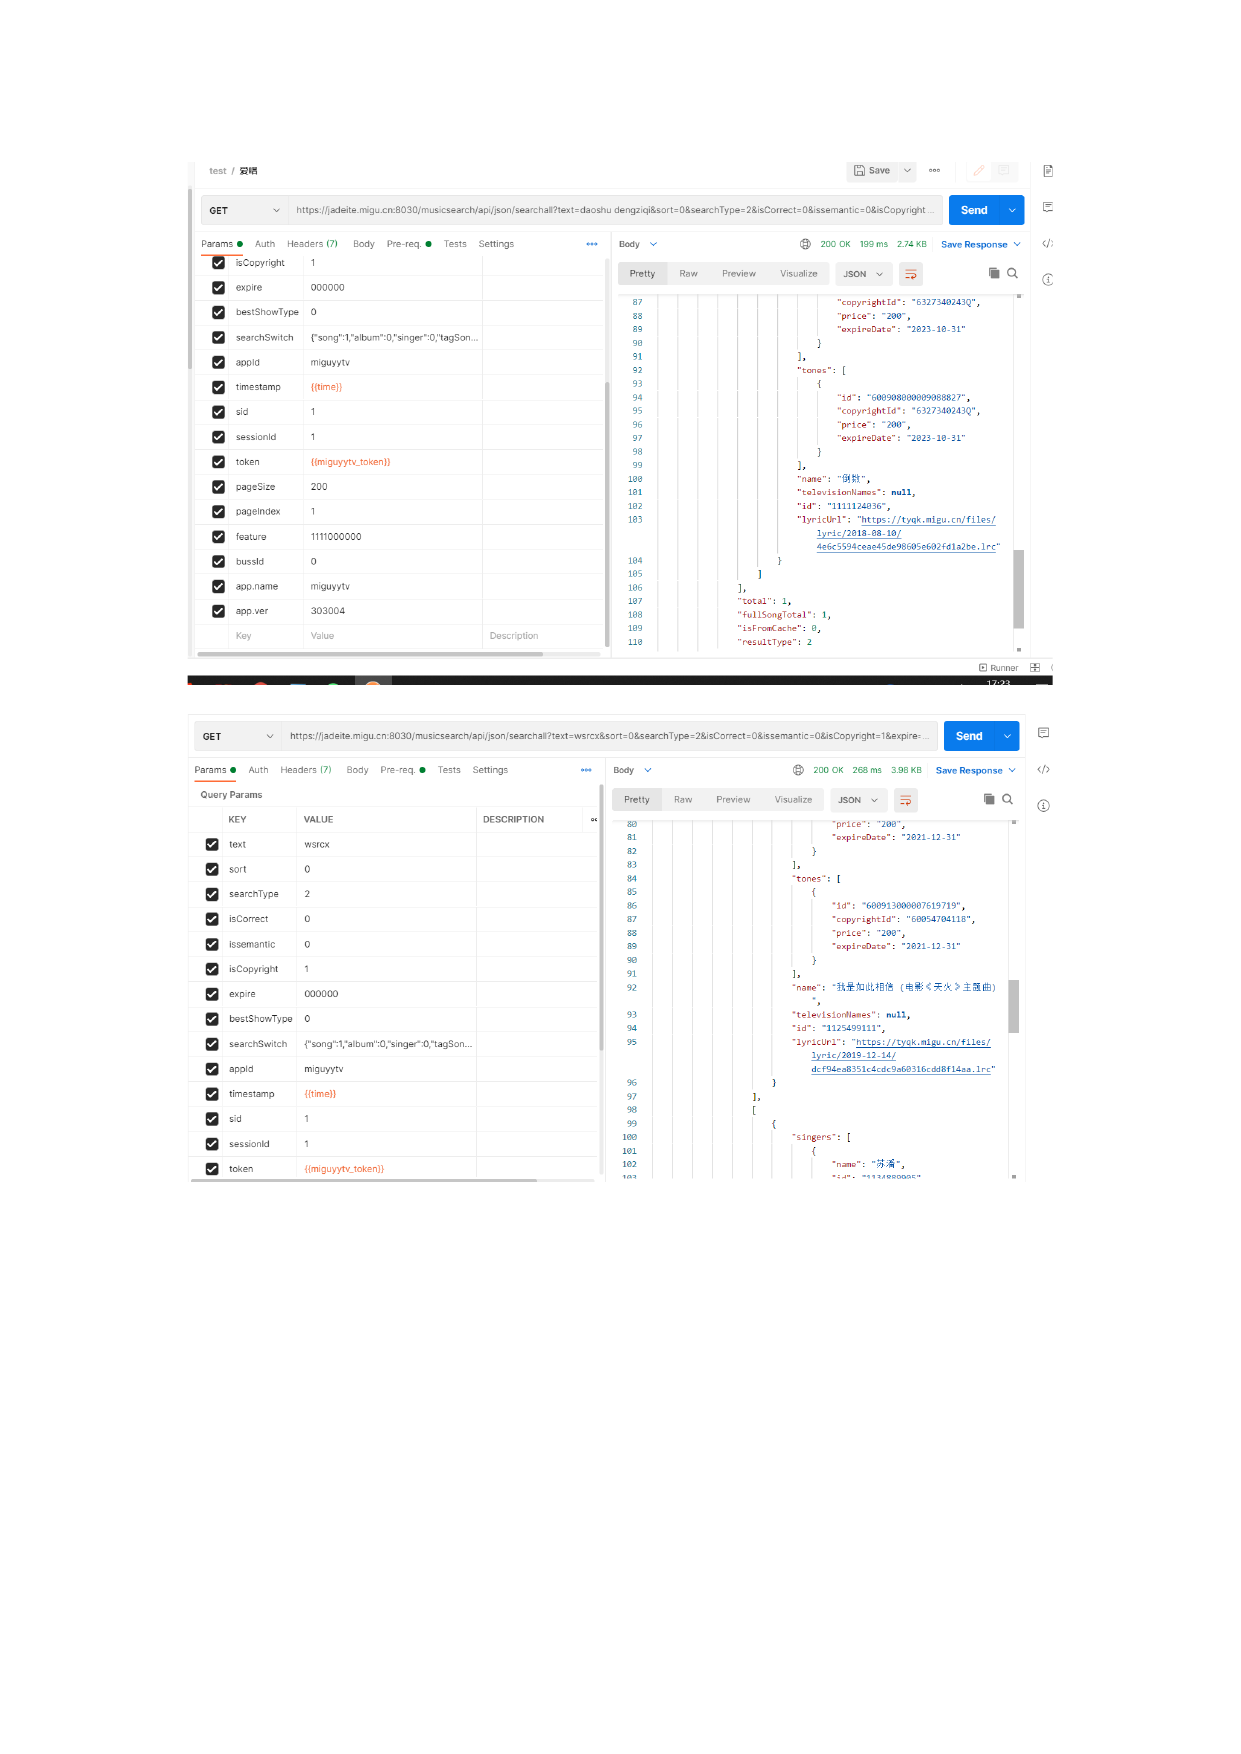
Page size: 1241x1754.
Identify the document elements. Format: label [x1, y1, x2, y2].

picture [187, 714, 1053, 1182]
picture [187, 162, 1053, 685]
